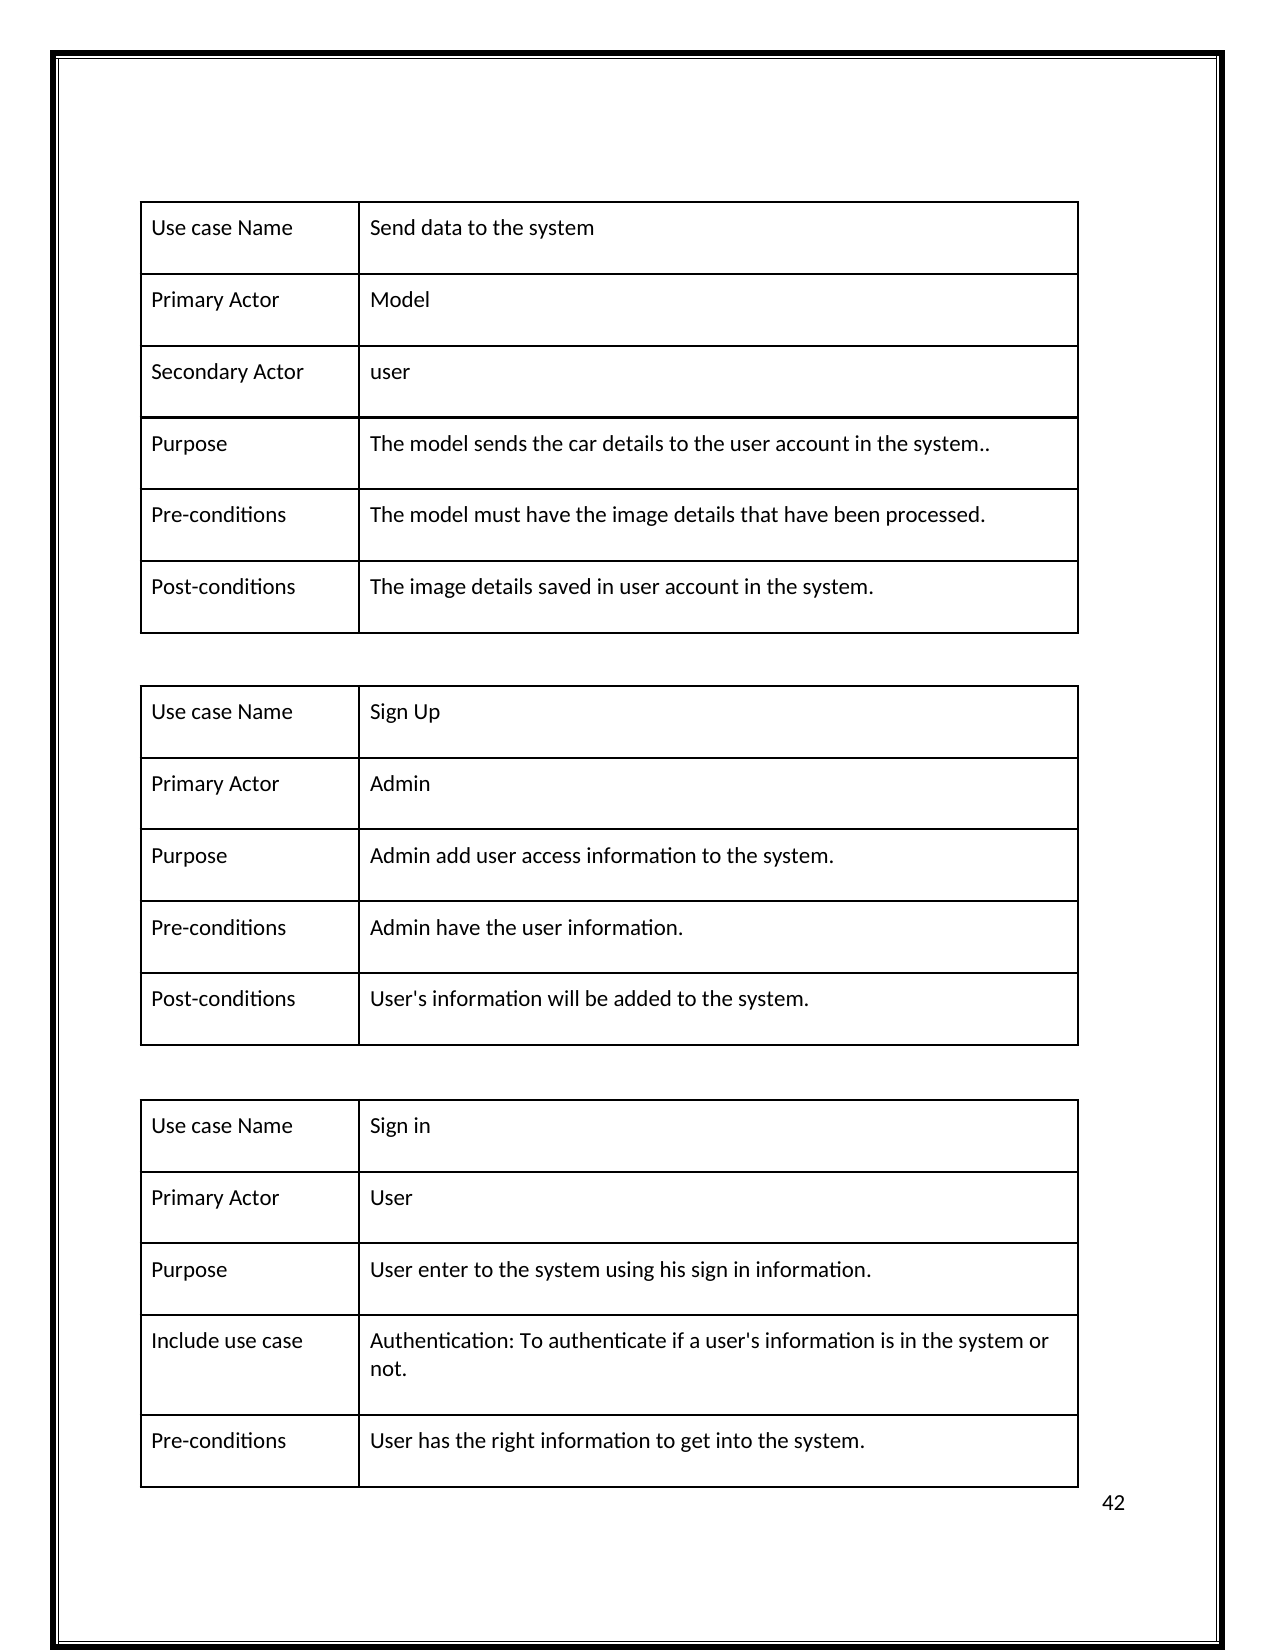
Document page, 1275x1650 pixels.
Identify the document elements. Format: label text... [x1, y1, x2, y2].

table_cell User has the right information to get into the system. [360, 1416, 1077, 1486]
table_header Sign in [360, 1101, 1077, 1171]
table_header Sign Up [360, 687, 1077, 757]
table_cell Post-conditions [142, 562, 358, 632]
table_cell Model [360, 275, 1077, 344]
table_cell Admin have the user information. [360, 902, 1077, 972]
table_cell User enter to the system using his sign in information. [360, 1244, 1077, 1314]
table_cell Primary Actor [142, 275, 358, 344]
table_header Send data to the system [360, 203, 1077, 273]
table_header Use case Name [142, 687, 358, 757]
table_cell Primary Actor [142, 759, 358, 828]
table_cell Purpose [142, 1244, 358, 1314]
table_cell Admin add user access information to the system. [360, 830, 1077, 900]
table_header Use case Name [142, 203, 358, 273]
table_cell User [360, 1173, 1077, 1242]
table_cell Pre-conditions [142, 490, 358, 560]
table_cell user [360, 347, 1077, 416]
table_cell The image details saved in user account in the system. [360, 562, 1077, 632]
table_cell The model sends the car details to the user account in the system.. [360, 419, 1077, 488]
table_cell Post-conditions [142, 974, 358, 1044]
table_cell Purpose [142, 830, 358, 900]
table_cell Secondary Actor [142, 347, 358, 416]
table_cell Pre-conditions [142, 902, 358, 972]
table_header Use case Name [142, 1101, 358, 1171]
table_cell Admin [360, 759, 1077, 828]
table_cell Include use case [142, 1316, 358, 1414]
table_cell Purpose [142, 419, 358, 488]
table_cell User's information will be added to the system. [360, 974, 1077, 1044]
table_cell Primary Actor [142, 1173, 358, 1242]
table_cell The model must have the image details that have been processed. [360, 490, 1077, 560]
table_cell Authentication: To authenticate if a user's information is in the system or not. [360, 1316, 1077, 1414]
table_cell Pre-conditions [142, 1416, 358, 1486]
